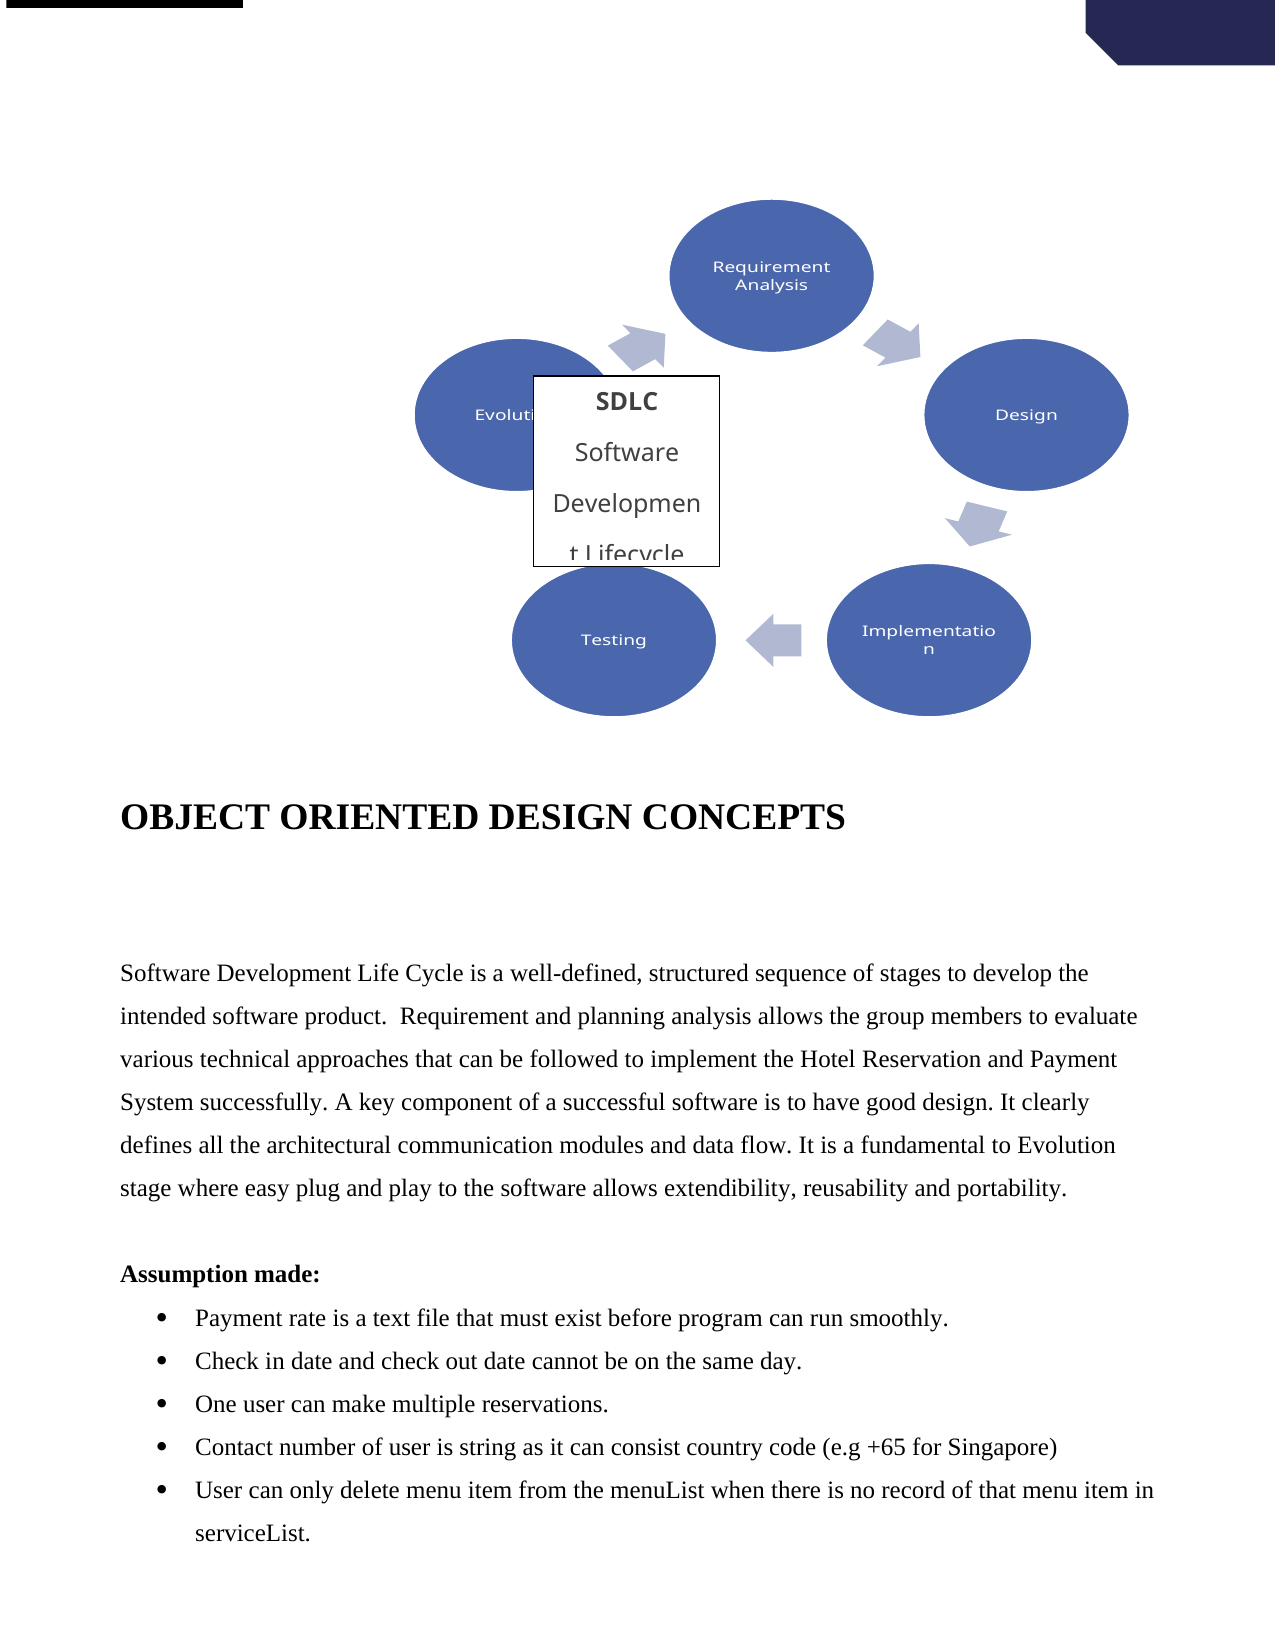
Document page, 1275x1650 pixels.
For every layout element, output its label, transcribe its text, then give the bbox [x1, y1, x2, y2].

list One user can make multiple reservations. [157, 1389, 1155, 1418]
list Payment rate is a text file that must exist before program can run smoothly. [157, 1303, 1155, 1331]
list Contact number of user is string as it can consist country code (e.g +65 for Singapore) [157, 1432, 1155, 1461]
list User can only delete menu item from the menuList when there is no record of that menu item in serviceList. [157, 1475, 1155, 1547]
text Assumption made: [120, 1259, 1155, 1288]
text Software Development Life Cycle is a well-defined, structured sequence of stages to develop the intended software product. Requirement and planning analysis allows the group members to evaluate various technical approaches that can be followed to implement the Hotel Reservation and Payment System successfully. A key component of a successful software is to have good design. It clearly defines all the architectural communication modules and data flow. It is a fundamental to Evolution stage where easy plug and play to the software allows extendibility, reusability and portability. [120, 958, 1155, 1202]
subtitle Object oriented design concepts [120, 160, 1155, 837]
list Check in date and check out date cannot be on the same day. [157, 1346, 1155, 1374]
